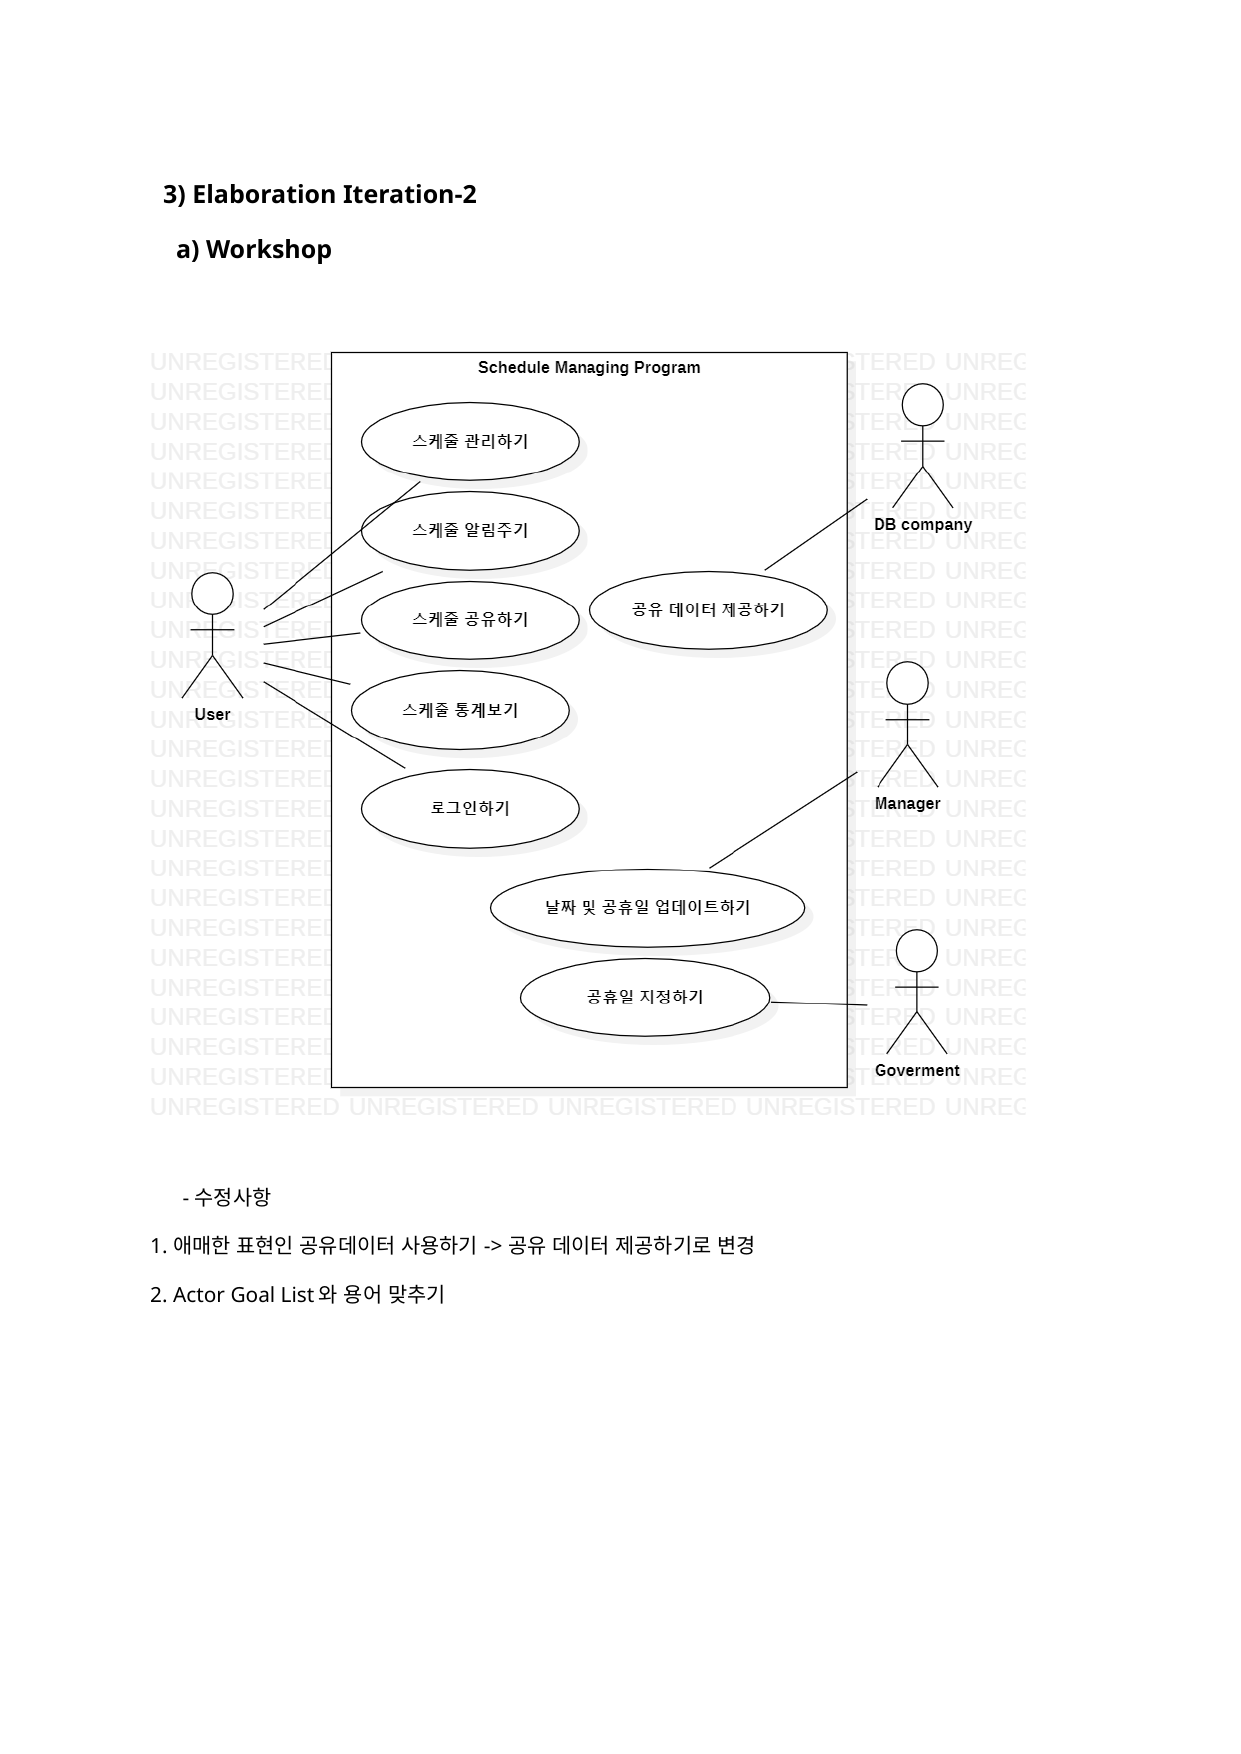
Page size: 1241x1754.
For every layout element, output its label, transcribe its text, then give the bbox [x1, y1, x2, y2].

text 2. Actor Goal List와 용어 맞추기 [150, 1278, 1090, 1308]
text 1. 애매한 표현인 공유데이터 사용하기 -> 공유 데이터 제공하기로 변경 [150, 1230, 1090, 1260]
text a) Workshop [150, 232, 1090, 266]
text - 수정사항 [150, 1181, 1090, 1212]
text 3) Elaboration Iteration-2 [150, 177, 1090, 211]
picture [150, 340, 1026, 1136]
